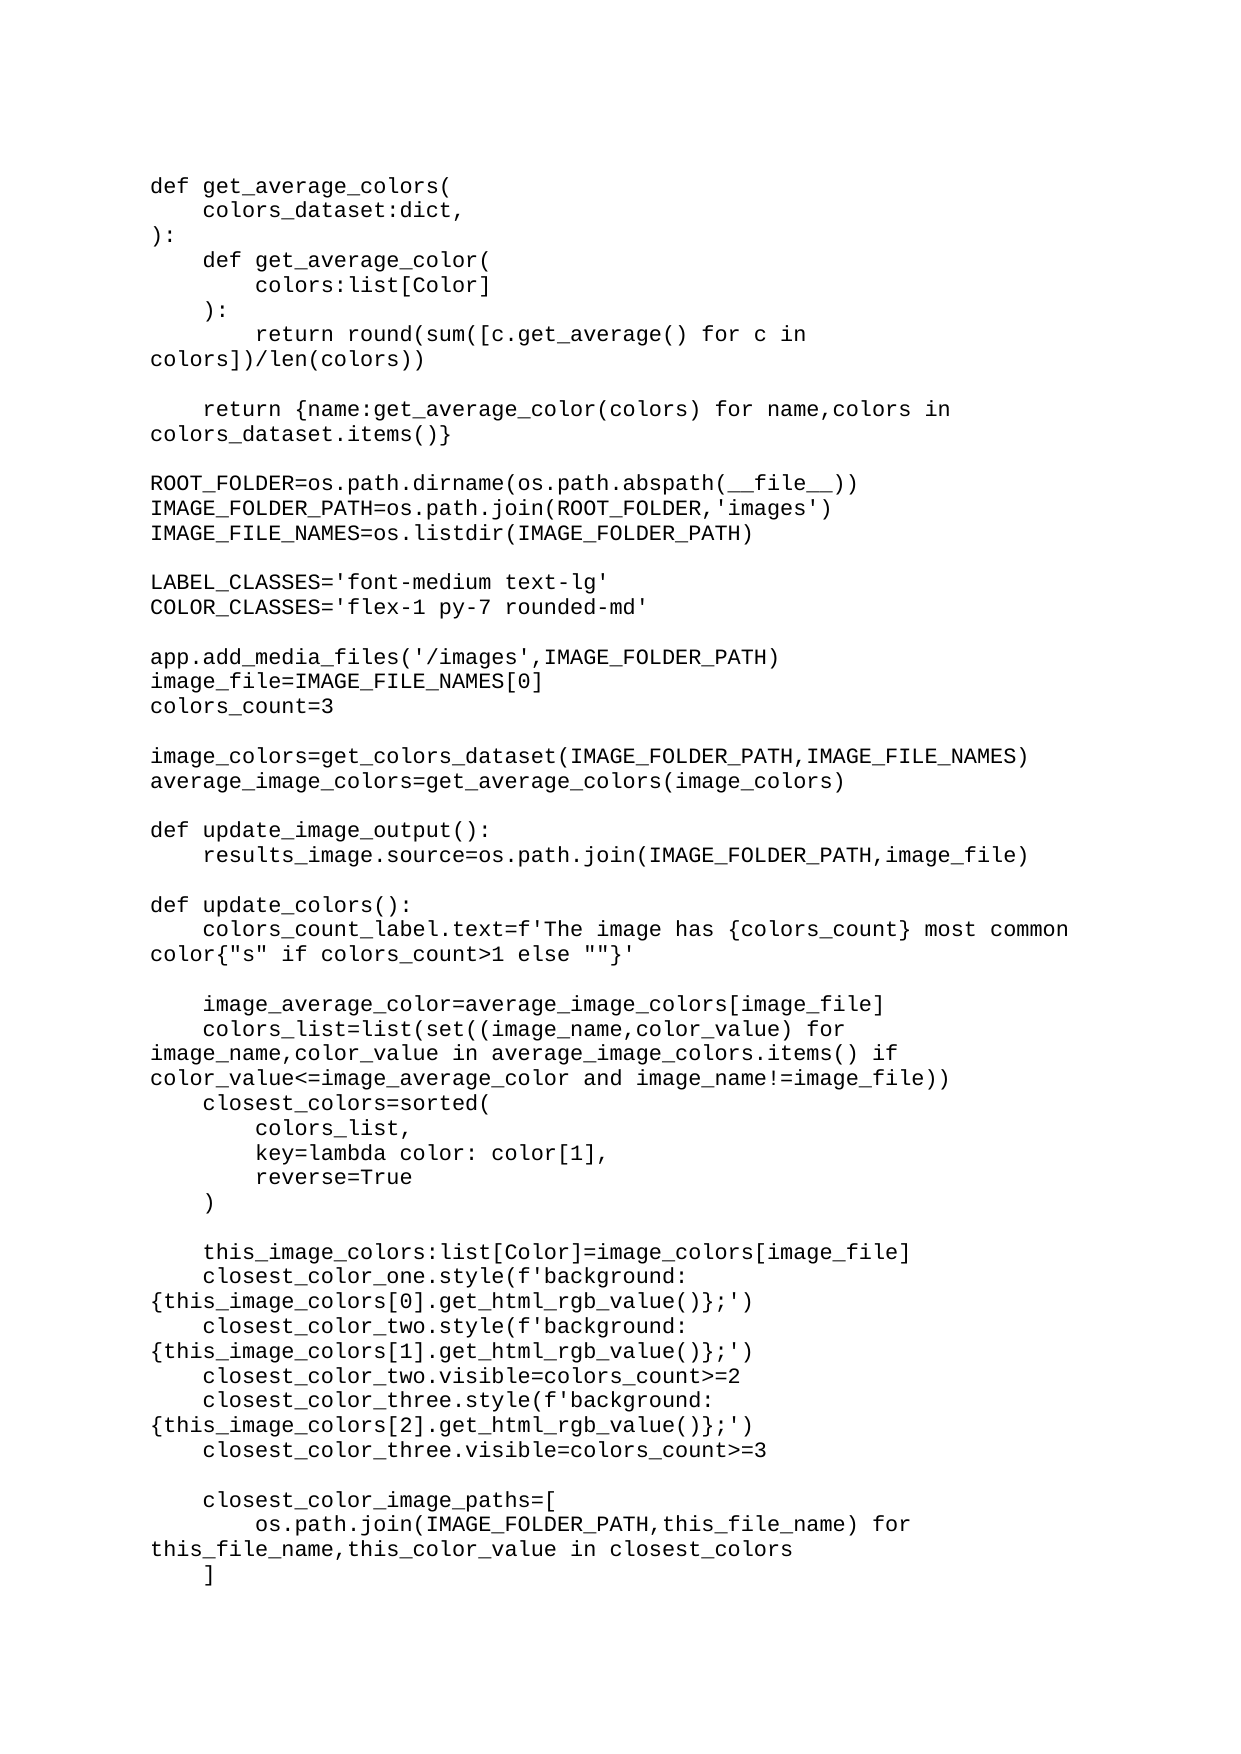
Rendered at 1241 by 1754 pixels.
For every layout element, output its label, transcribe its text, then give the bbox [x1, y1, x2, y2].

text closest_color_two.style(f'background: {this_image_colors[1].get_html_rgb_value()};') [150, 1315, 1090, 1365]
text closest_colors=sorted( [150, 1092, 1090, 1117]
text ) [150, 1191, 1090, 1216]
text colors:list[Color] [150, 274, 1090, 299]
text closest_color_one.style(f'background: {this_image_colors[0].get_html_rgb_value()};') [150, 1266, 1090, 1315]
text def get_average_colors( [150, 175, 1090, 199]
text def get_average_color( [150, 249, 1090, 274]
text closest_color_image_paths=[ [150, 1489, 1090, 1513]
text ROOT_FOLDER=os.path.dirname(os.path.abspath(__file__)) [150, 472, 1090, 497]
text closest_color_three.visible=colors_count>=3 [150, 1439, 1090, 1464]
text return {name:get_average_color(colors) for name,colors in colors_dataset.items()} [150, 398, 1090, 447]
text def update_colors(): [150, 894, 1090, 918]
text ): [150, 224, 1090, 249]
text COLOR_CLASSES='flex-1 py-7 rounded-md' [150, 596, 1090, 621]
text reverse=True [150, 1166, 1090, 1191]
text colors_count=3 [150, 695, 1090, 720]
text colors_list, [150, 1117, 1090, 1142]
text app.add_media_files('/images',IMAGE_FOLDER_PATH) [150, 646, 1090, 671]
text image_file=IMAGE_FILE_NAMES[0] [150, 671, 1090, 695]
text average_image_colors=get_average_colors(image_colors) [150, 770, 1090, 794]
text closest_color_two.visible=colors_count>=2 [150, 1365, 1090, 1389]
text LABEL_CLASSES='font-medium text-lg' [150, 571, 1090, 596]
text closest_color_three.style(f'background: {this_image_colors[2].get_html_rgb_value()};') [150, 1389, 1090, 1439]
text colors_dataset:dict, [150, 199, 1090, 224]
text image_average_color=average_image_colors[image_file] [150, 993, 1090, 1018]
text IMAGE_FILE_NAMES=os.listdir(IMAGE_FOLDER_PATH) [150, 522, 1090, 547]
text colors_count_label.text=f'The image has {colors_count} most common color{"s" if colors_count>1 else ""}' [150, 918, 1090, 968]
text ): [150, 299, 1090, 323]
text def update_image_output(): [150, 819, 1090, 844]
text ] [150, 1563, 1090, 1588]
text return round(sum([c.get_average() for c in colors])/len(colors)) [150, 323, 1090, 373]
text IMAGE_FOLDER_PATH=os.path.join(ROOT_FOLDER,'images') [150, 497, 1090, 522]
text results_image.source=os.path.join(IMAGE_FOLDER_PATH,image_file) [150, 844, 1090, 869]
text image_colors=get_colors_dataset(IMAGE_FOLDER_PATH,IMAGE_FILE_NAMES) [150, 745, 1090, 770]
text key=lambda color: color[1], [150, 1142, 1090, 1166]
text colors_list=list(set((image_name,color_value) for image_name,color_value in average_image_colors.items() if color_value<=image_average_color and image_name!=image_file)) [150, 1018, 1090, 1092]
text os.path.join(IMAGE_FOLDER_PATH,this_file_name) for this_file_name,this_color_value in closest_colors [150, 1513, 1090, 1563]
text this_image_colors:list[Color]=image_colors[image_file] [150, 1241, 1090, 1266]
